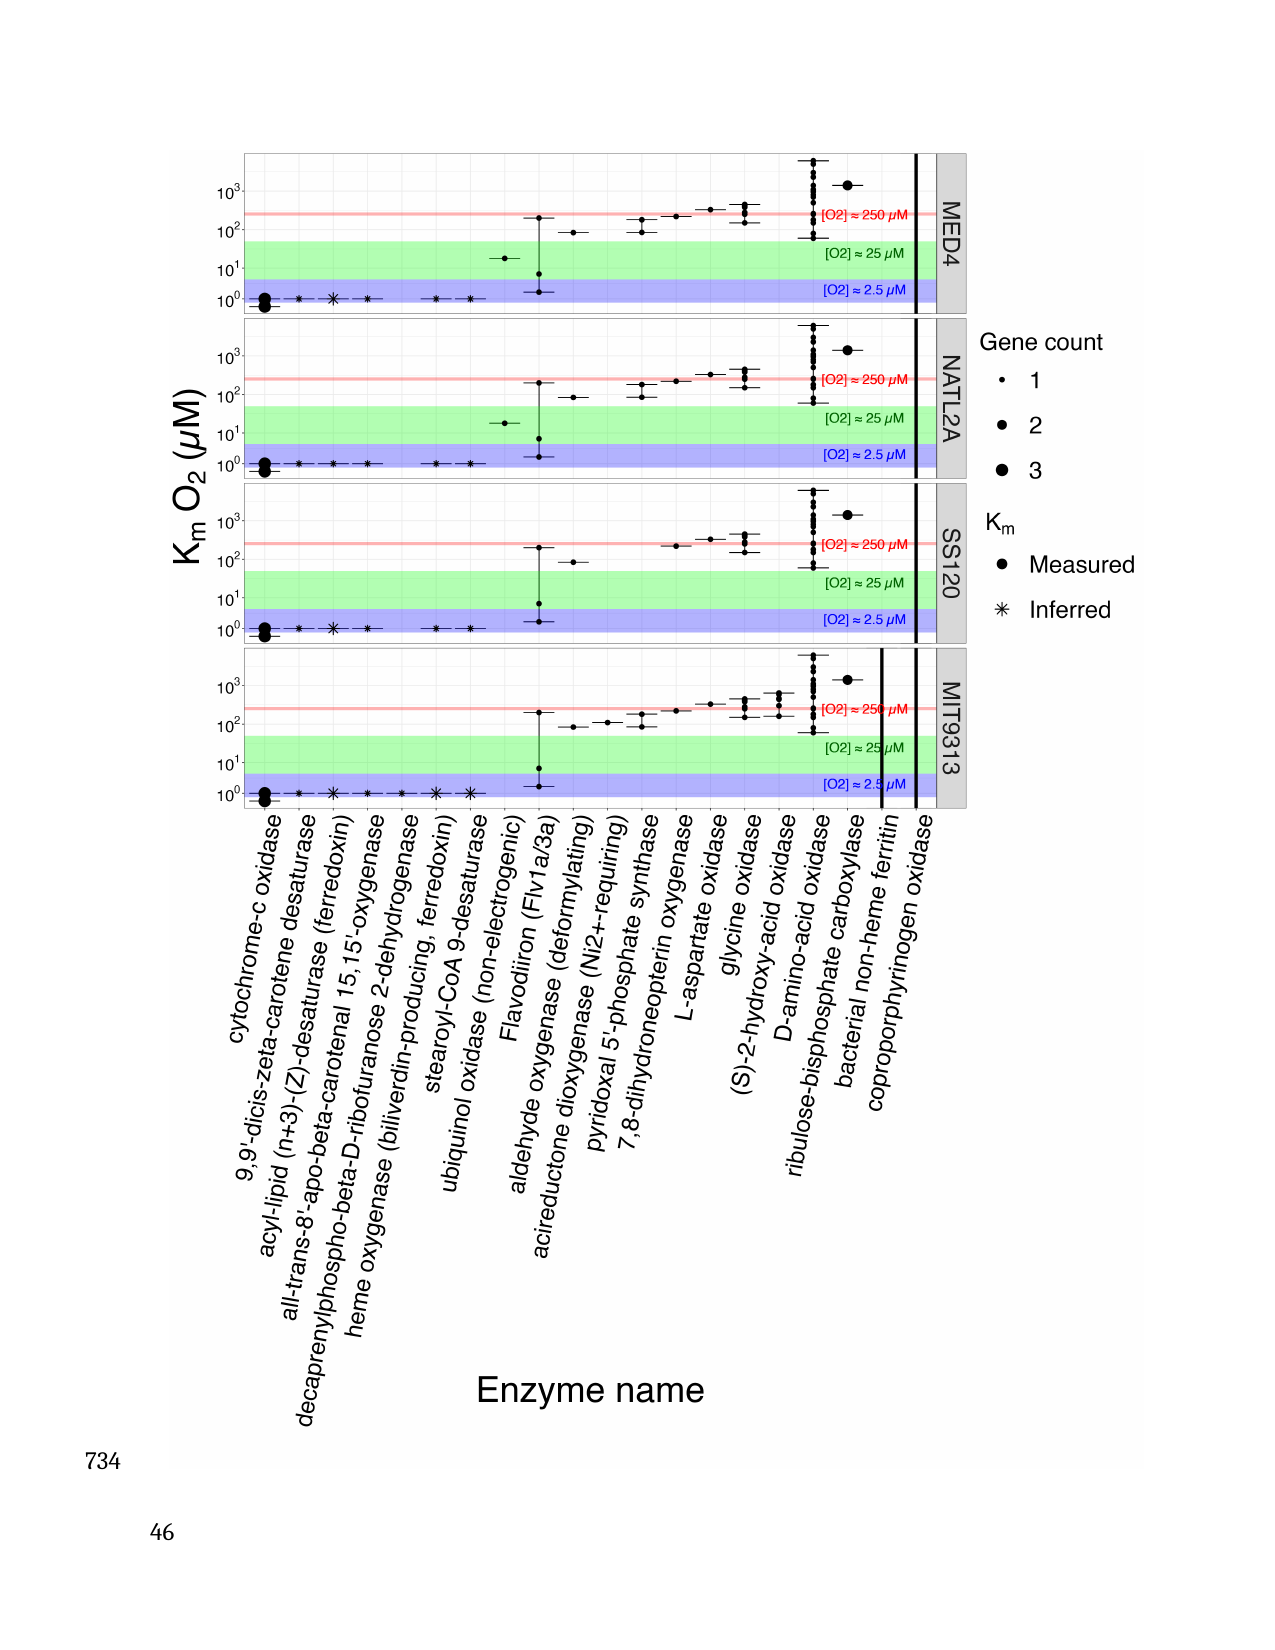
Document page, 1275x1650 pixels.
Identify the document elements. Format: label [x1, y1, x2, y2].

picture [168, 150, 1144, 1469]
